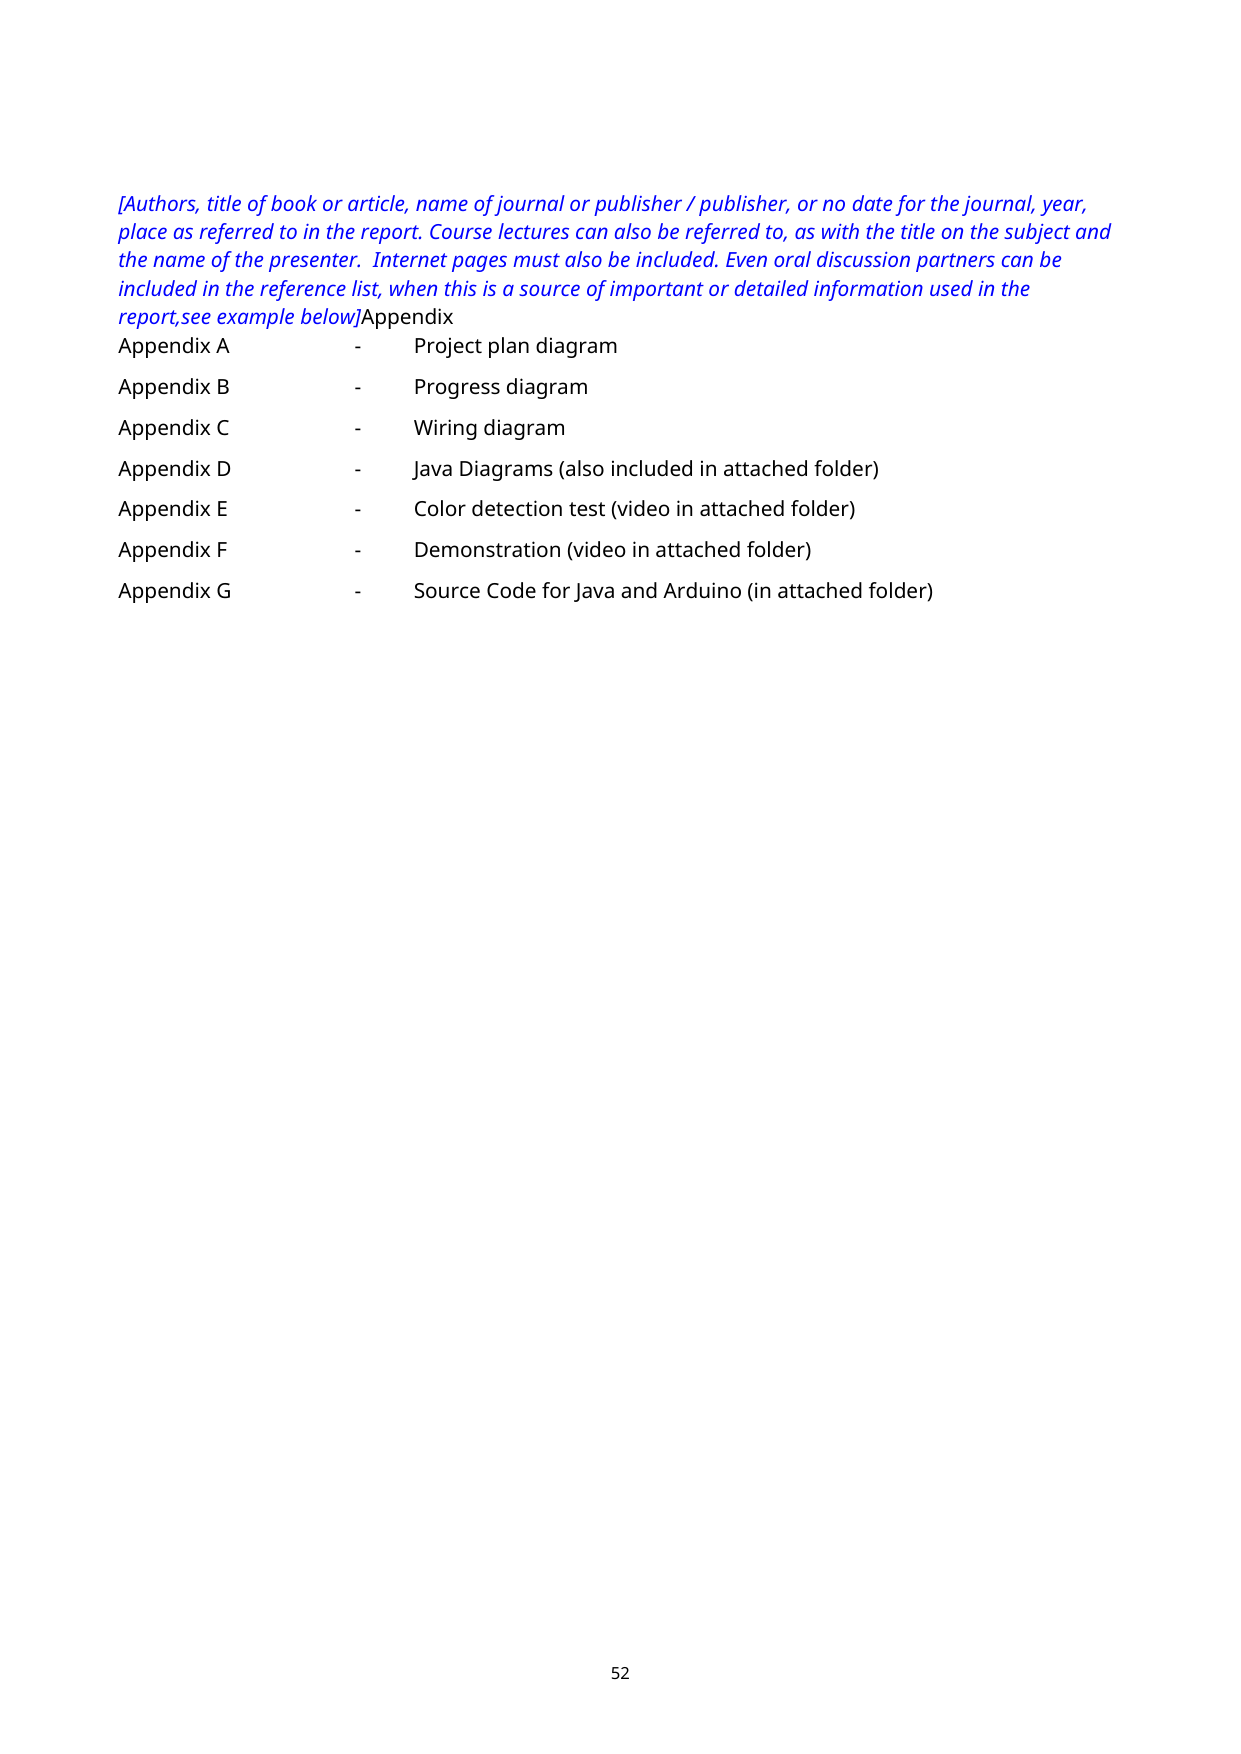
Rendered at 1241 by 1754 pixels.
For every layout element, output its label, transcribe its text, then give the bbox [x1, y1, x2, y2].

list Appendix C [118, 413, 1122, 441]
list Appendix A [118, 331, 1122, 359]
list Appendix D [118, 454, 1122, 482]
list Appendix B [118, 372, 1122, 400]
